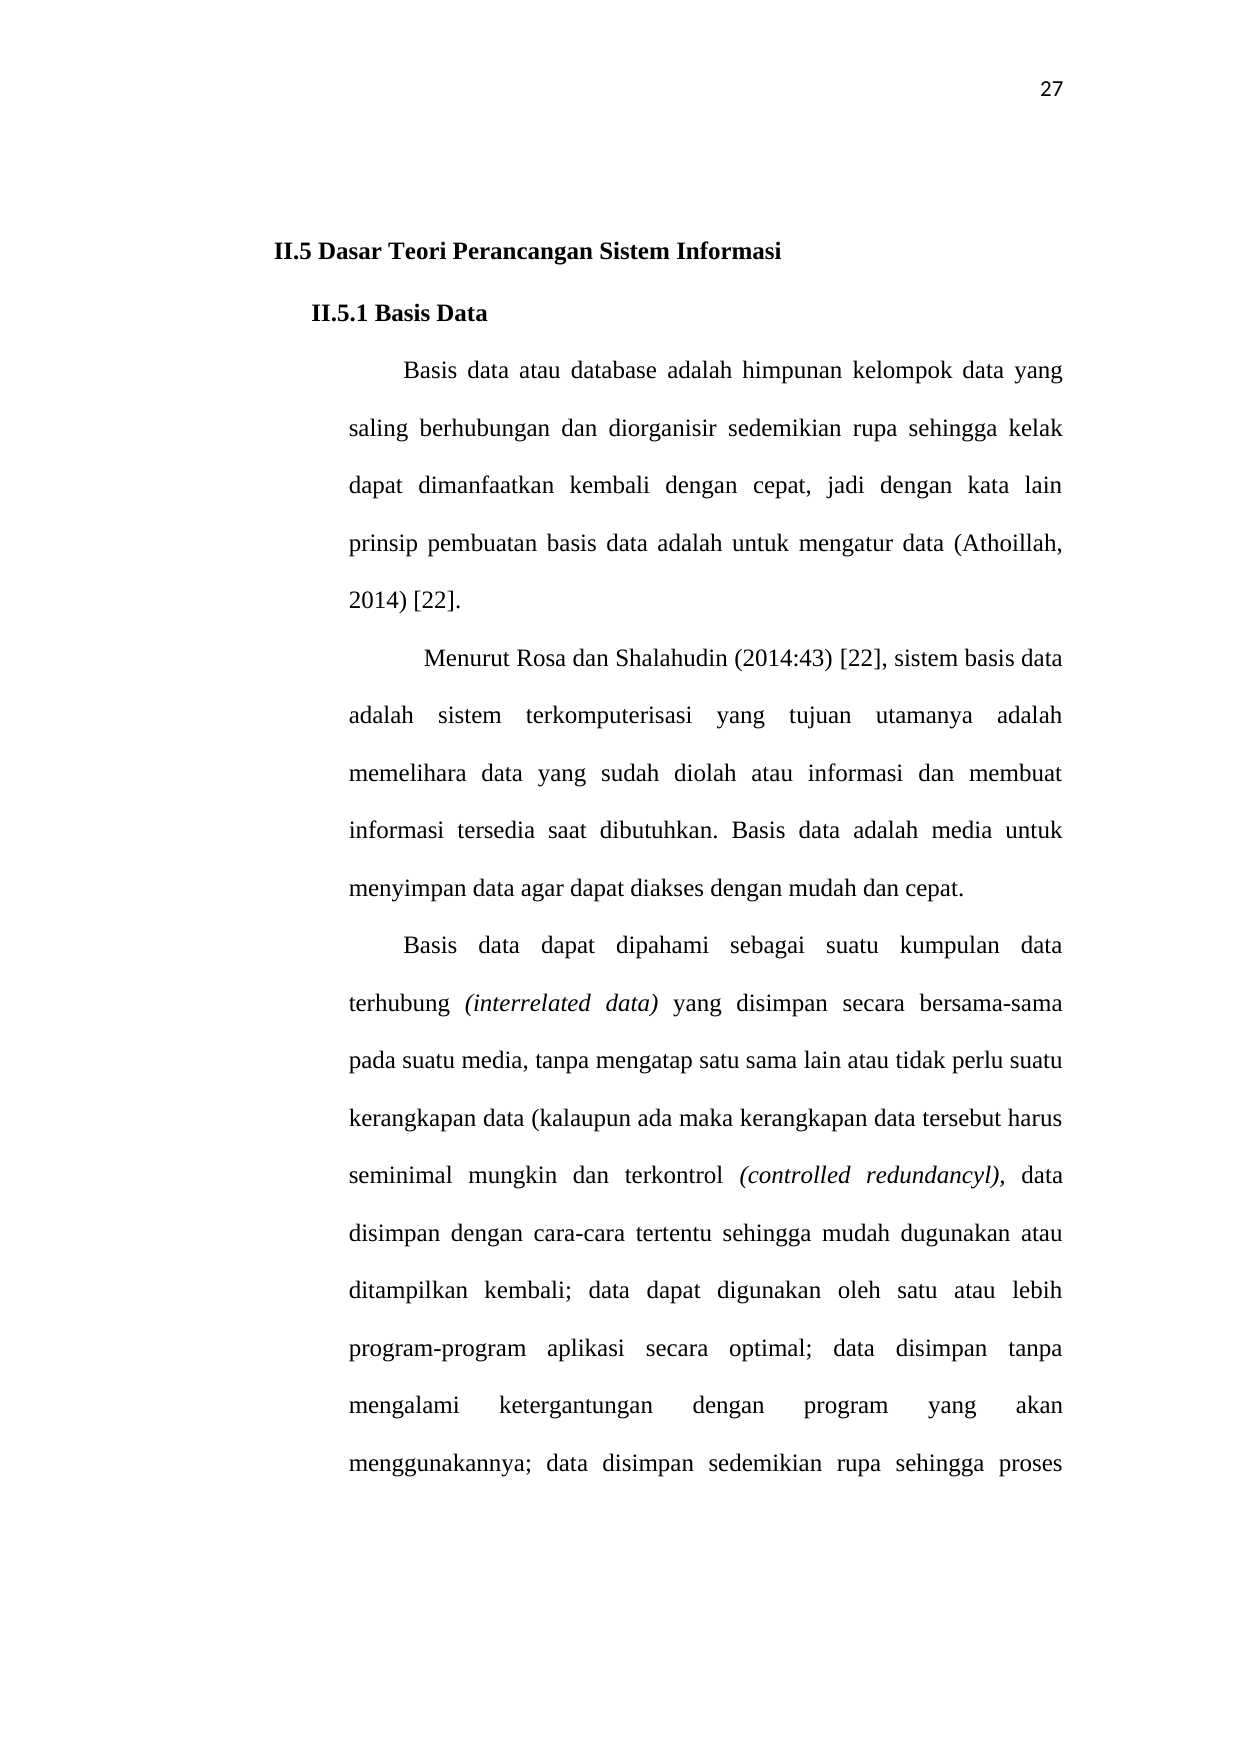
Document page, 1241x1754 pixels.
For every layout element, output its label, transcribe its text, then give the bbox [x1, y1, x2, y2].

text Menurut Rosa dan Shalahudin (2014:43) [22], sistem basis data adalah sistem terkomputerisasi yang tujuan utamanya adalah memelihara data yang sudah diolah atau informasi dan membuat informasi tersedia saat dibutuhkan. Basis data adalah media untuk menyimpan data agar dapat diakses dengan mudah dan cepat. [348, 643, 1063, 902]
subtitle Basis Data [311, 298, 1063, 327]
subtitle Dasar Teori Perancangan Sistem Informasi [273, 236, 1063, 265]
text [348, 930, 1063, 1477]
text Basis data atau database adalah himpunan kelompok data yang saling berhubungan dan diorganisir sedemikian rupa sehingga kelak dapat dimanfaatkan kembali dengan cepat, jadi dengan kata lain prinsip pembuatan basis data adalah untuk mengatur data (Athoillah, 2014) [22]. [348, 355, 1063, 614]
